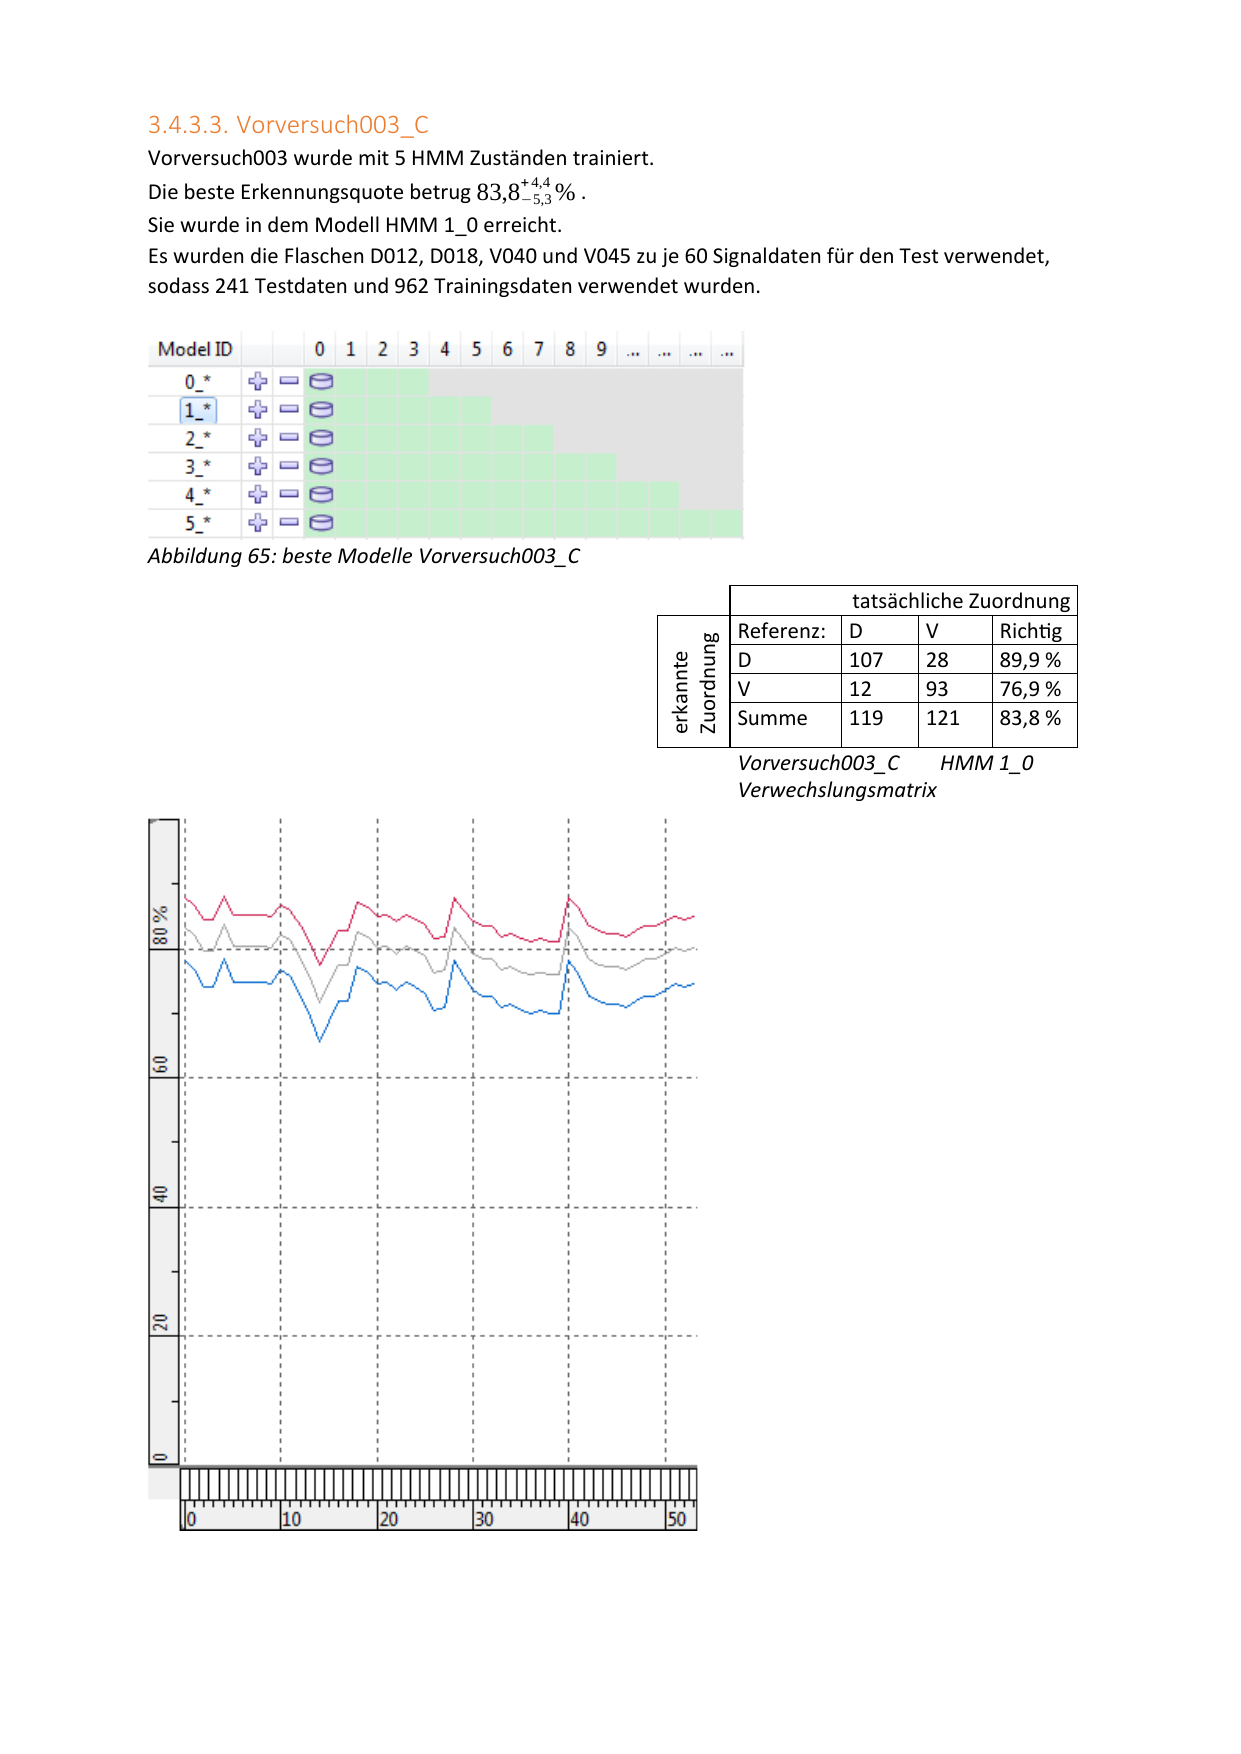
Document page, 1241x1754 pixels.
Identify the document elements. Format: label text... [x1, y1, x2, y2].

table_cell 121 [919, 703, 992, 747]
table_cell Richtig [993, 616, 1077, 644]
table_cell 93 [919, 674, 992, 702]
table_cell 107 [842, 645, 918, 673]
table_cell Summe [731, 703, 841, 747]
table_cell V [919, 616, 992, 644]
table_cell 119 [842, 703, 918, 747]
picture [147, 331, 745, 540]
table_cell D [842, 616, 918, 644]
text Die beste Erkennungsquote betrug . [148, 173, 1093, 208]
text Abbildung 65: beste Modelle Vorversuch003_C [148, 541, 1093, 569]
table_cell Referenz: [731, 616, 841, 644]
table_cell V [731, 674, 841, 702]
table_cell 28 [919, 645, 992, 673]
subtitle Vorversuch003_C [148, 108, 1093, 141]
table_cell D [731, 645, 841, 673]
table_cell 83,8 % [993, 703, 1077, 747]
text Es wurden die Flaschen D012, D018, V040 und V045 zu je 60 Signaldaten für den Test verwendet, sodass 241 Testdaten und 962 Trainingsdaten verwendet wurden. [148, 241, 1093, 299]
table_cell 76,9 % [993, 674, 1077, 702]
text Sie wurde in dem Modell HMM 1_0 erreicht. [148, 211, 1093, 238]
table_cell Vorversuch003_C HMM 1_0 Verwechslungsmatrix [730, 748, 1078, 804]
text Vorversuch003 wurde mit 5 HMM Zuständen trainiert. [148, 143, 1093, 171]
table_cell 12 [842, 674, 918, 702]
picture [147, 805, 698, 1531]
table_cell 89,9 % [993, 645, 1077, 673]
table_cell erkannte Zuordnung [658, 616, 729, 747]
table_header tatsächliche Zuordnung [731, 586, 1077, 615]
